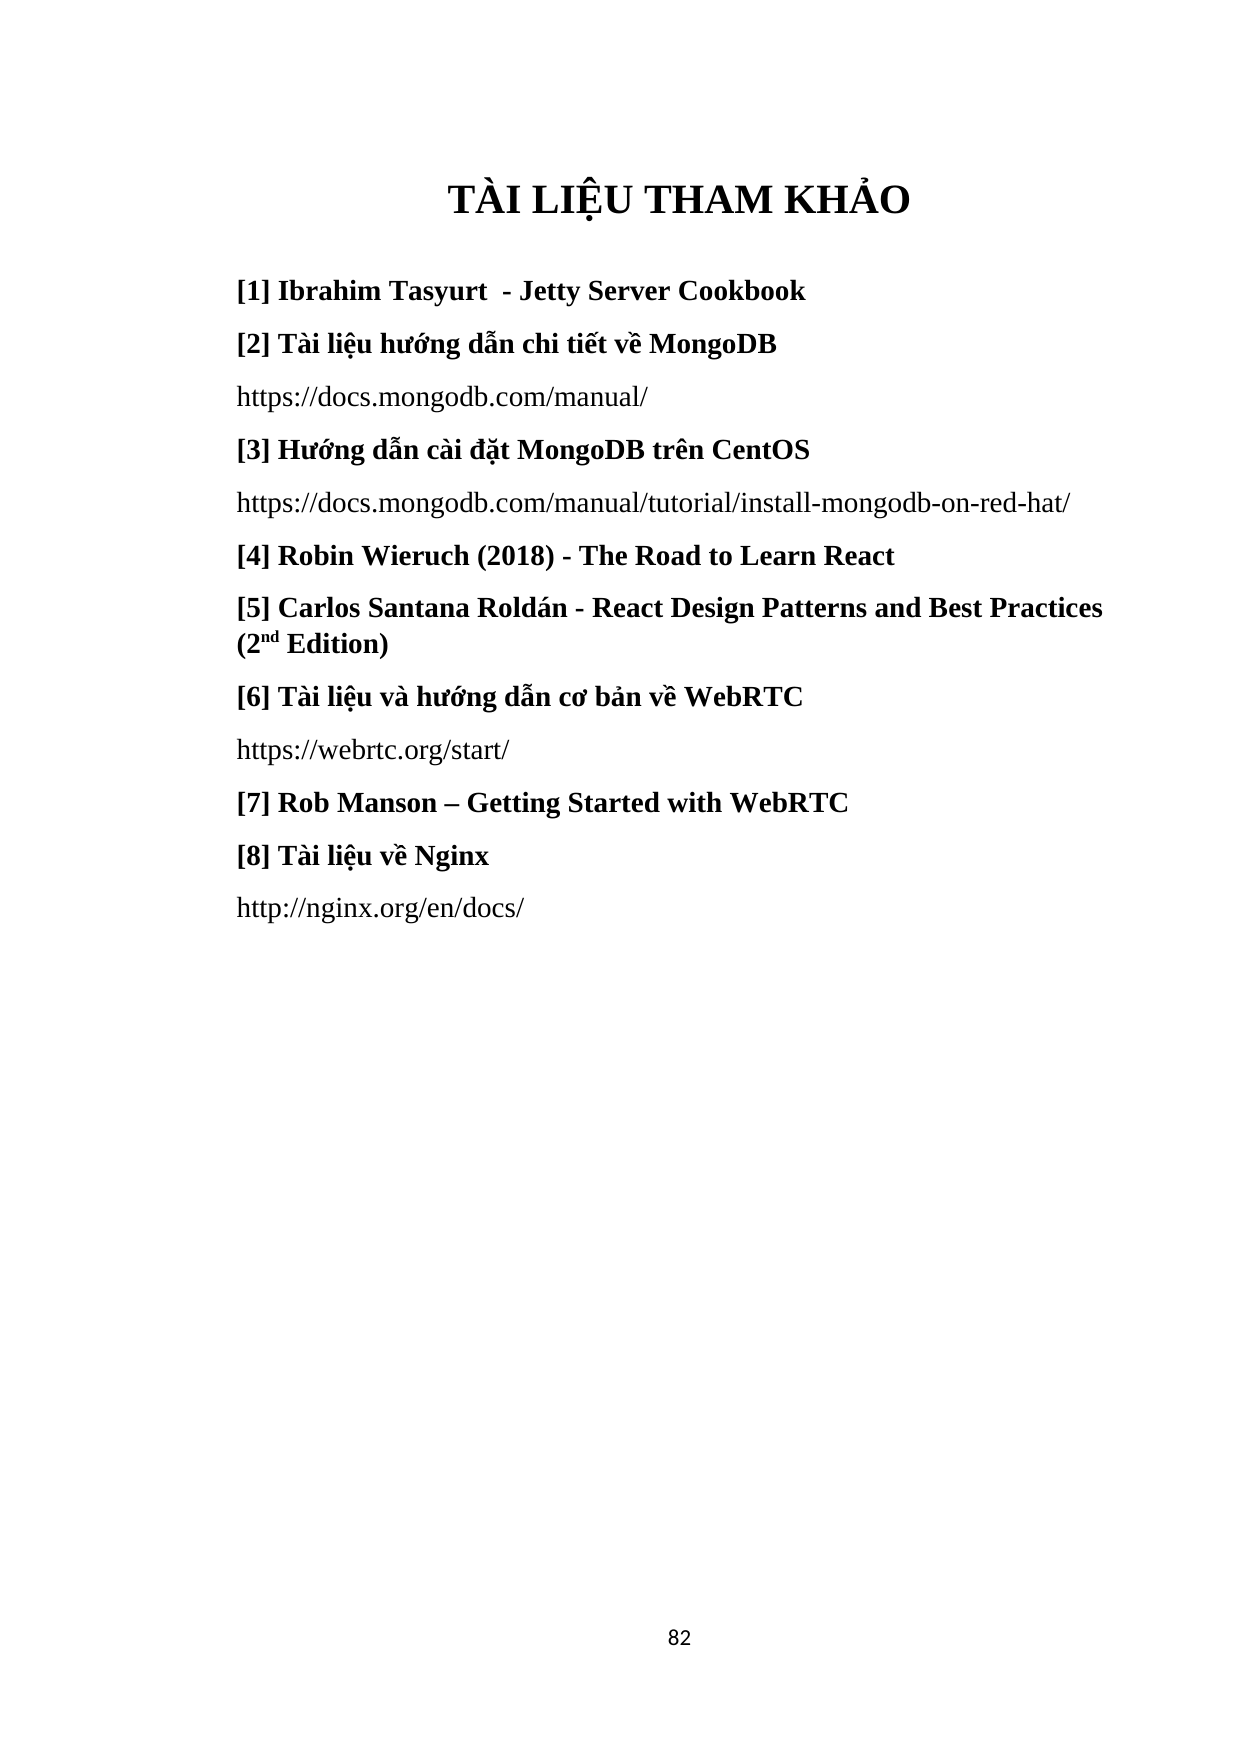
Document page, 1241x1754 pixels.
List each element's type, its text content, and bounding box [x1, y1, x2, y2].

text [2] Tài liệu hướng dẫn chi tiết về MongoDB [236, 326, 1152, 360]
text http://nginx.org/en/docs/ [236, 891, 1152, 924]
text [7] Rob Manson – Getting Started with WebRTC [236, 785, 1152, 818]
text https://webrtc.org/start/ [236, 732, 1152, 766]
text [3] Hướng dẫn cài đặt MongoDB trên CentOS [236, 432, 1152, 466]
text [8] Tài liệu về Nginx [236, 838, 1152, 871]
text https://docs.mongodb.com/manual/ [236, 379, 1152, 413]
text [4] Robin Wieruch (2018) - The Road to Learn React [236, 538, 1152, 571]
text [1] Ibrahim Tasyurt - Jetty Server Cookbook [236, 273, 1152, 307]
text https://docs.mongodb.com/manual/tutorial/install-mongodb-on-red-hat/ [236, 485, 1152, 518]
text [5] Carlos Santana Roldán - React Design Patterns and Best Practices (2nd Edition) [236, 590, 1152, 660]
subtitle TÀI LIỆU THAM KHẢO [207, 175, 1152, 223]
text [6] Tài liệu và hướng dẫn cơ bản về WebRTC [236, 679, 1152, 713]
